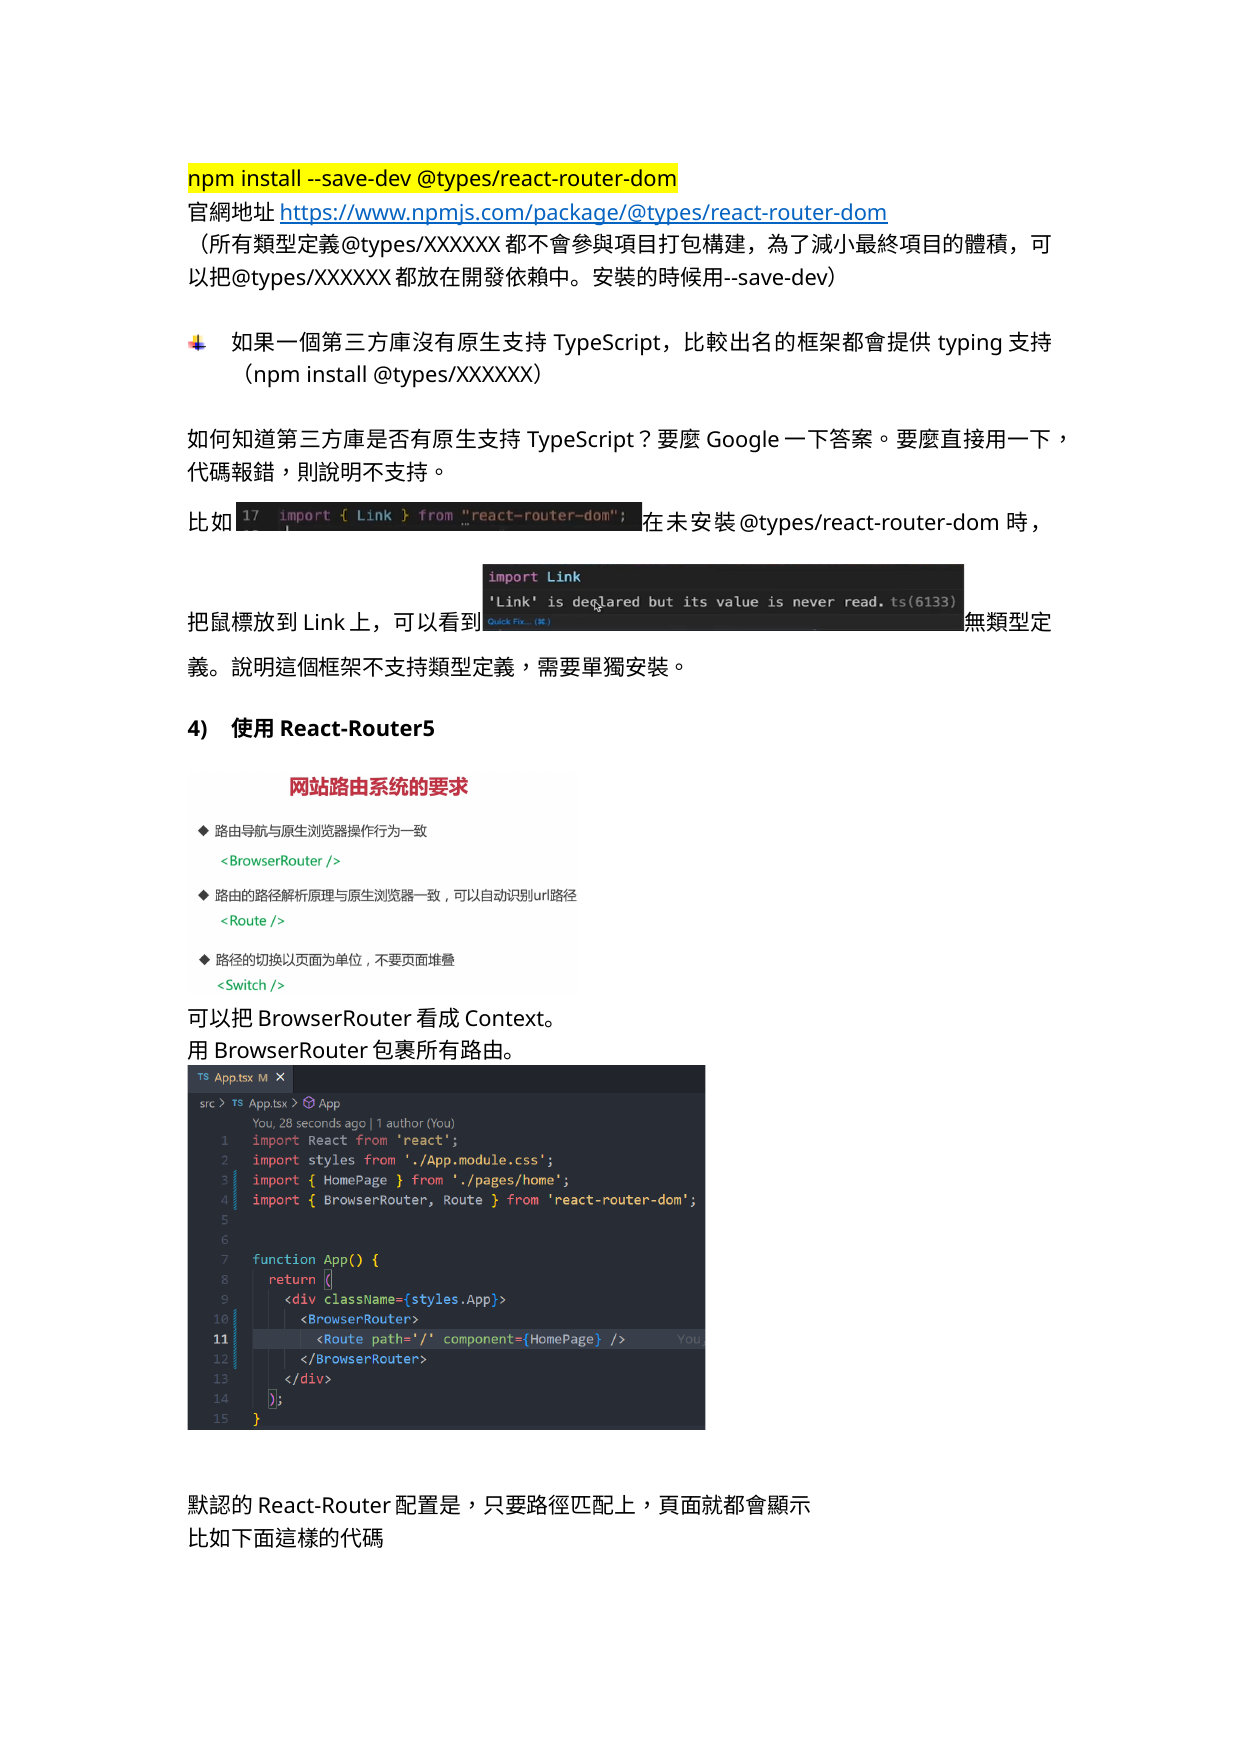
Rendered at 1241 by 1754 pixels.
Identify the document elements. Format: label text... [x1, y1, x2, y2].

picture [188, 333, 206, 351]
text （所有類型定義@types/XXXXXX都不會參與項目打包構建，為了減小最終項目的體積，可以把@types/XXXXXX都放在開發依賴中。安裝的時候用--save-dev） [187, 227, 1053, 292]
picture [482, 564, 965, 631]
text 可以把BrowserRouter看成Context。 [187, 1000, 1053, 1033]
text 比如下面這樣的代碼 [187, 1520, 1053, 1553]
text 默認的React-Router配置是，只要路徑匹配上，頁面就都會顯示 [187, 1488, 1053, 1520]
text 用BrowserRouter包裹所有路由。 [187, 1033, 1053, 1065]
text npm install --save-dev @types/react-router-dom [187, 162, 1053, 194]
subtitle 使用React-Router5 [187, 711, 1053, 744]
text 官網地址https://www.npmjs.com/package/@types/react-router-dom [187, 194, 1053, 227]
picture [187, 1065, 706, 1430]
picture [187, 772, 580, 994]
picture [236, 502, 643, 531]
text 如何知道第三方庫是否有原生支持TypeScript？要麼Google一下答案。要麼直接用一下，代碼報錯，則說明不支持。 [187, 422, 1053, 487]
list 如果一個第三方庫沒有原生支持TypeScript，比較出名的框架都會提供typing支持（npm install @types/XXXXXX） [187, 324, 1053, 389]
